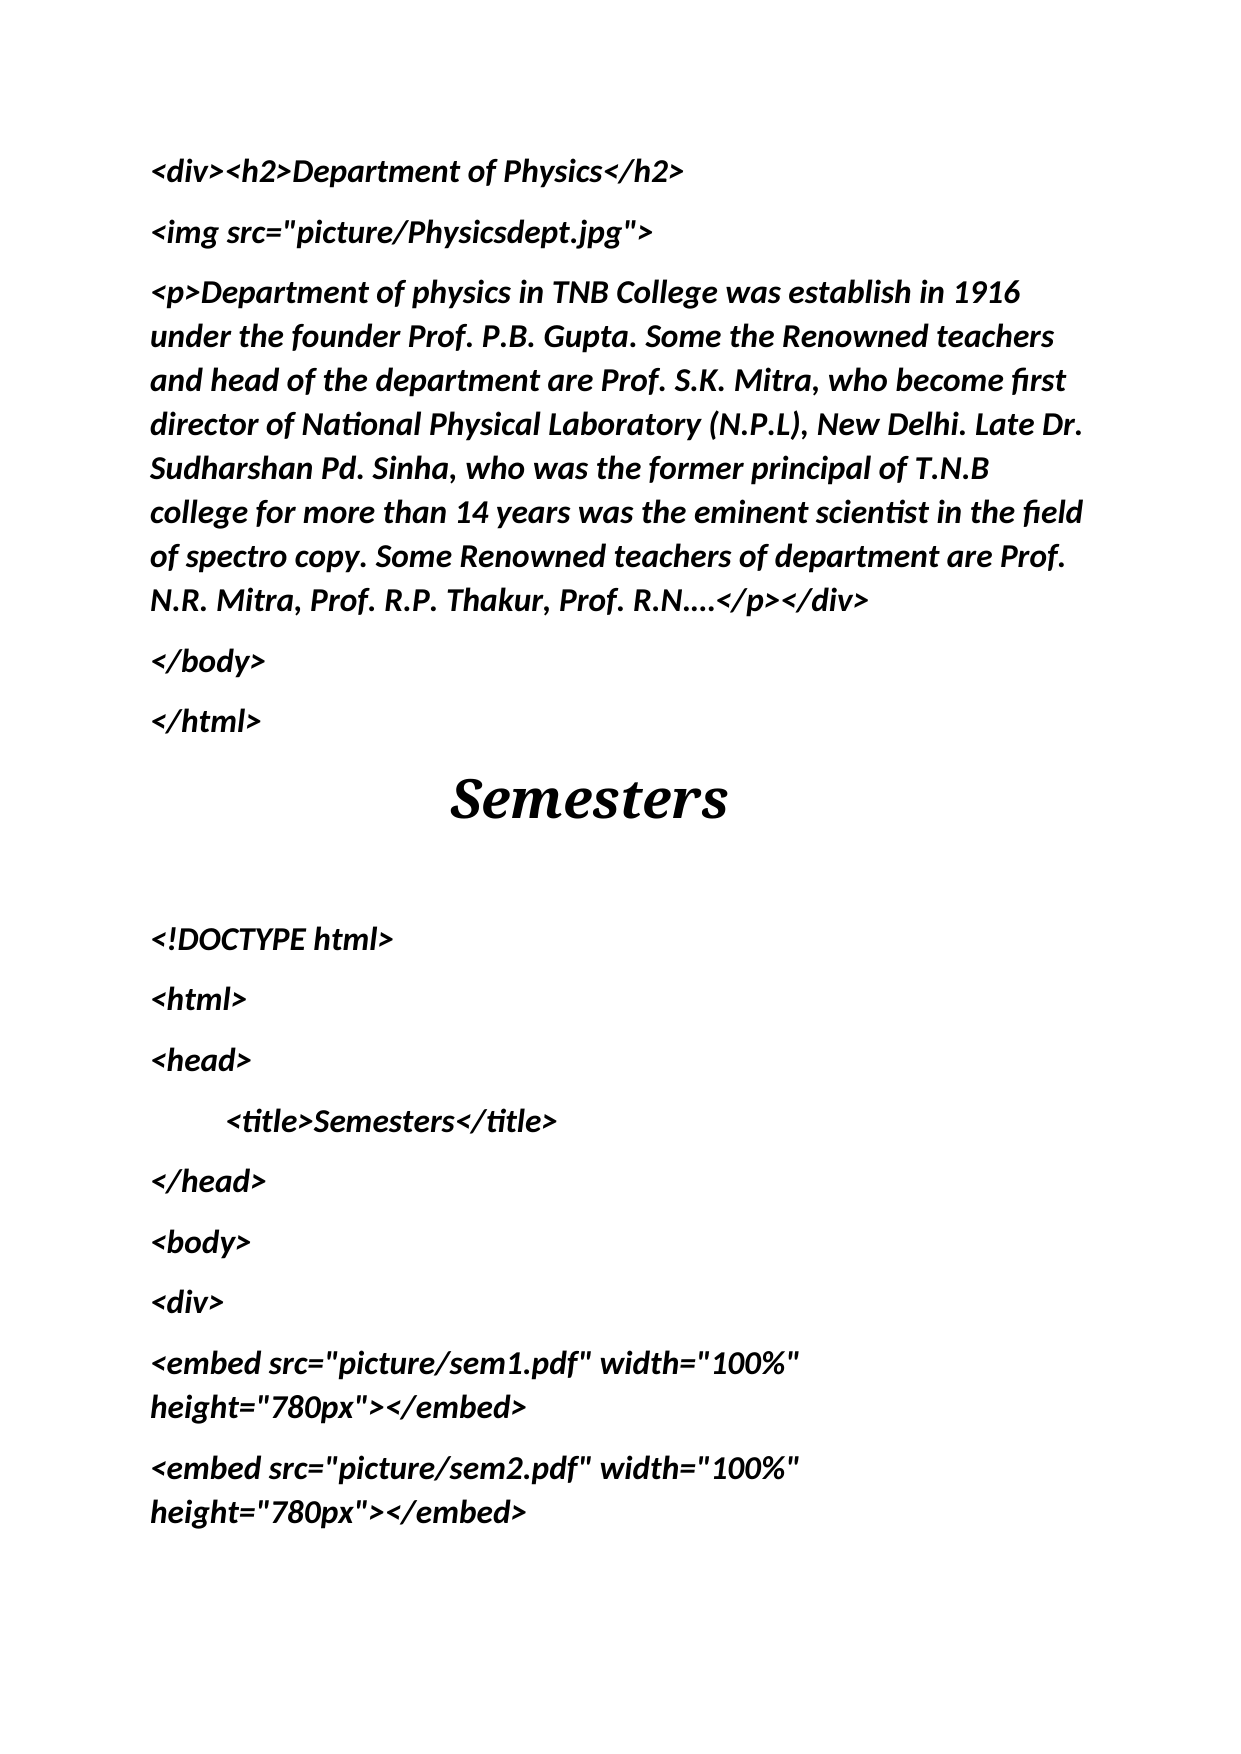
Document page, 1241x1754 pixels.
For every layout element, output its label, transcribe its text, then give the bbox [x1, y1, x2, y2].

text <p>Department of physics in TNB College was establish in 1916 under the founder Prof. P.B. Gupta. Some the Renowned teachers and head of the department are Prof. S.K. Mitra, who become first director of National Physical Laboratory (N.P.L), New Delhi. Late Dr. Sudharshan Pd. Sinha, who was the former principal of T.N.B college for more than 14 years was the eminent scientist in the field of spectro copy. Some Renowned teachers of department are Prof. N.R. Mitra, Prof. R.P. Thakur, Prof. R.N.…</p></div> [150, 271, 1090, 620]
text <div> [150, 1281, 1090, 1322]
text <embed src="picture/sem2.pdf" width="100%" height="780px"></embed> [150, 1447, 1090, 1531]
text <title>Semesters</title> [150, 1099, 1090, 1140]
text Semesters [375, 761, 1090, 834]
text </html> [150, 700, 1090, 741]
text <!DOCTYPE html> [150, 918, 1090, 958]
text <html> [150, 978, 1090, 1019]
text </body> [150, 639, 1090, 680]
text <body> [150, 1221, 1090, 1262]
text </head> [150, 1160, 1090, 1201]
text <div><h2>Department of Physics</h2> [150, 150, 1090, 191]
text <embed src="picture/sem1.pdf" width="100%" height="780px"></embed> [150, 1342, 1090, 1427]
text <img src="picture/Physicsdept.jpg"> [150, 211, 1090, 251]
text <head> [150, 1039, 1090, 1080]
